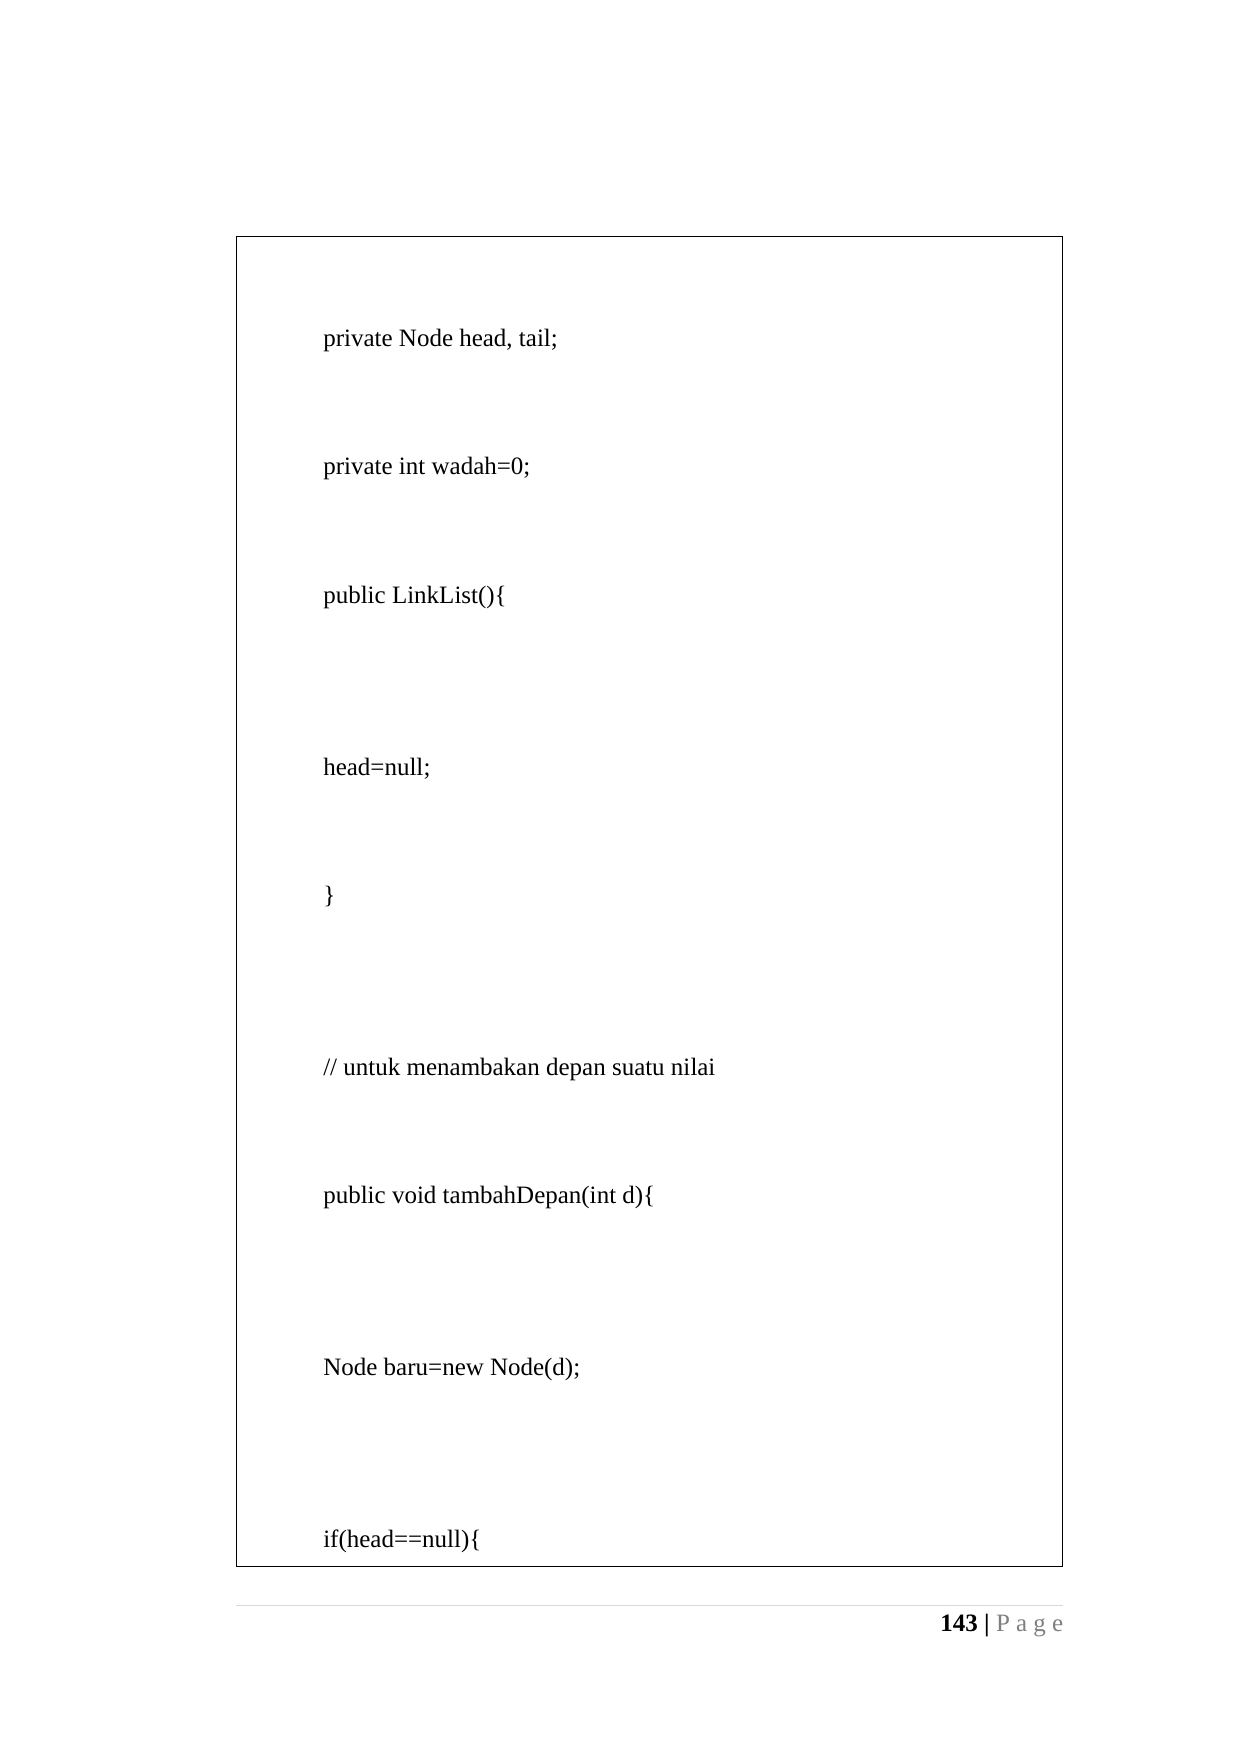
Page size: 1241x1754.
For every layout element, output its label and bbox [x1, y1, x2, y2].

table_header [237, 237, 1062, 1566]
